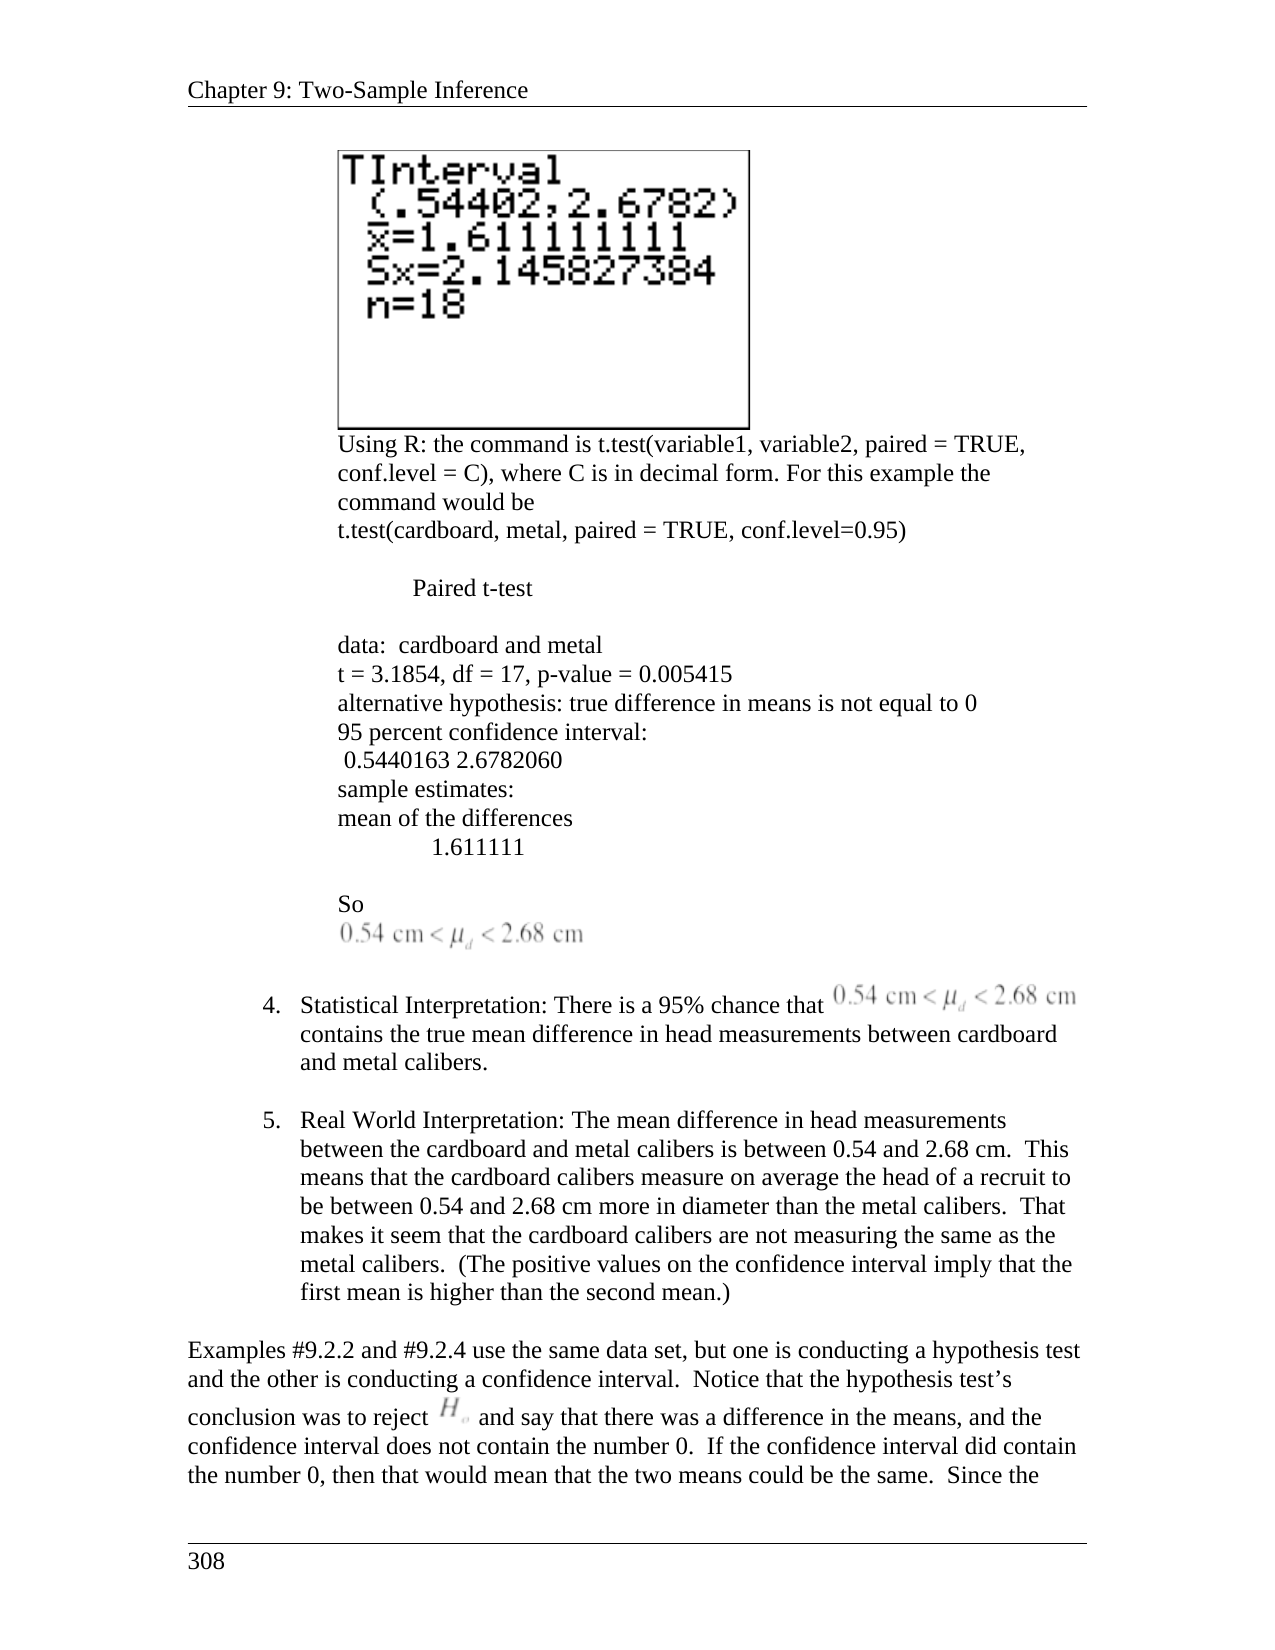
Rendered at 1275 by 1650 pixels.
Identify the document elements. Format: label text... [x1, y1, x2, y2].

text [187, 1335, 1087, 1489]
text mean of the differences [337, 803, 1087, 832]
list Real World Interpretation: The mean difference in head measurements between the cardboard and metal calibers is between 0.54 and 2.68 cm. This means that the cardboard calibers measure on average the head of a recruit to be between 0.54 and 2.68 cm more in diameter than the metal calibers. That makes it seem that the cardboard calibers are not measuring the same as the metal calibers. (The positive values on the confidence interval imply that the first mean is higher than the second mean.) [262, 1105, 1087, 1306]
text 95 percent confidence interval: [337, 717, 1087, 745]
list Statistical Interpretation: There is a 95% chance that contains the true mean difference in head measurements between cardboard and metal calibers. [262, 980, 1087, 1076]
text 0.5440163 2.6782060 [337, 745, 1087, 774]
text t = 3.1854, df = 17, p-value = 0.005415 [337, 659, 1087, 688]
text Using R: the command is t.test(variable1, variable2, paired = TRUE, conf.level = C), where C is in decimal form. For this example the command would be [337, 429, 1087, 515]
picture [337, 150, 750, 430]
text alternative hypothesis: true difference in means is not equal to 0 [337, 688, 1087, 717]
text data: cardboard and metal [337, 630, 1087, 659]
text t.test(cardboard, metal, paired = TRUE, conf.level=0.95) [337, 515, 1087, 544]
text Paired t-test [337, 573, 1087, 602]
text So [337, 889, 1087, 918]
text 1.611111 [337, 832, 1087, 860]
text sample estimates: [337, 774, 1087, 803]
